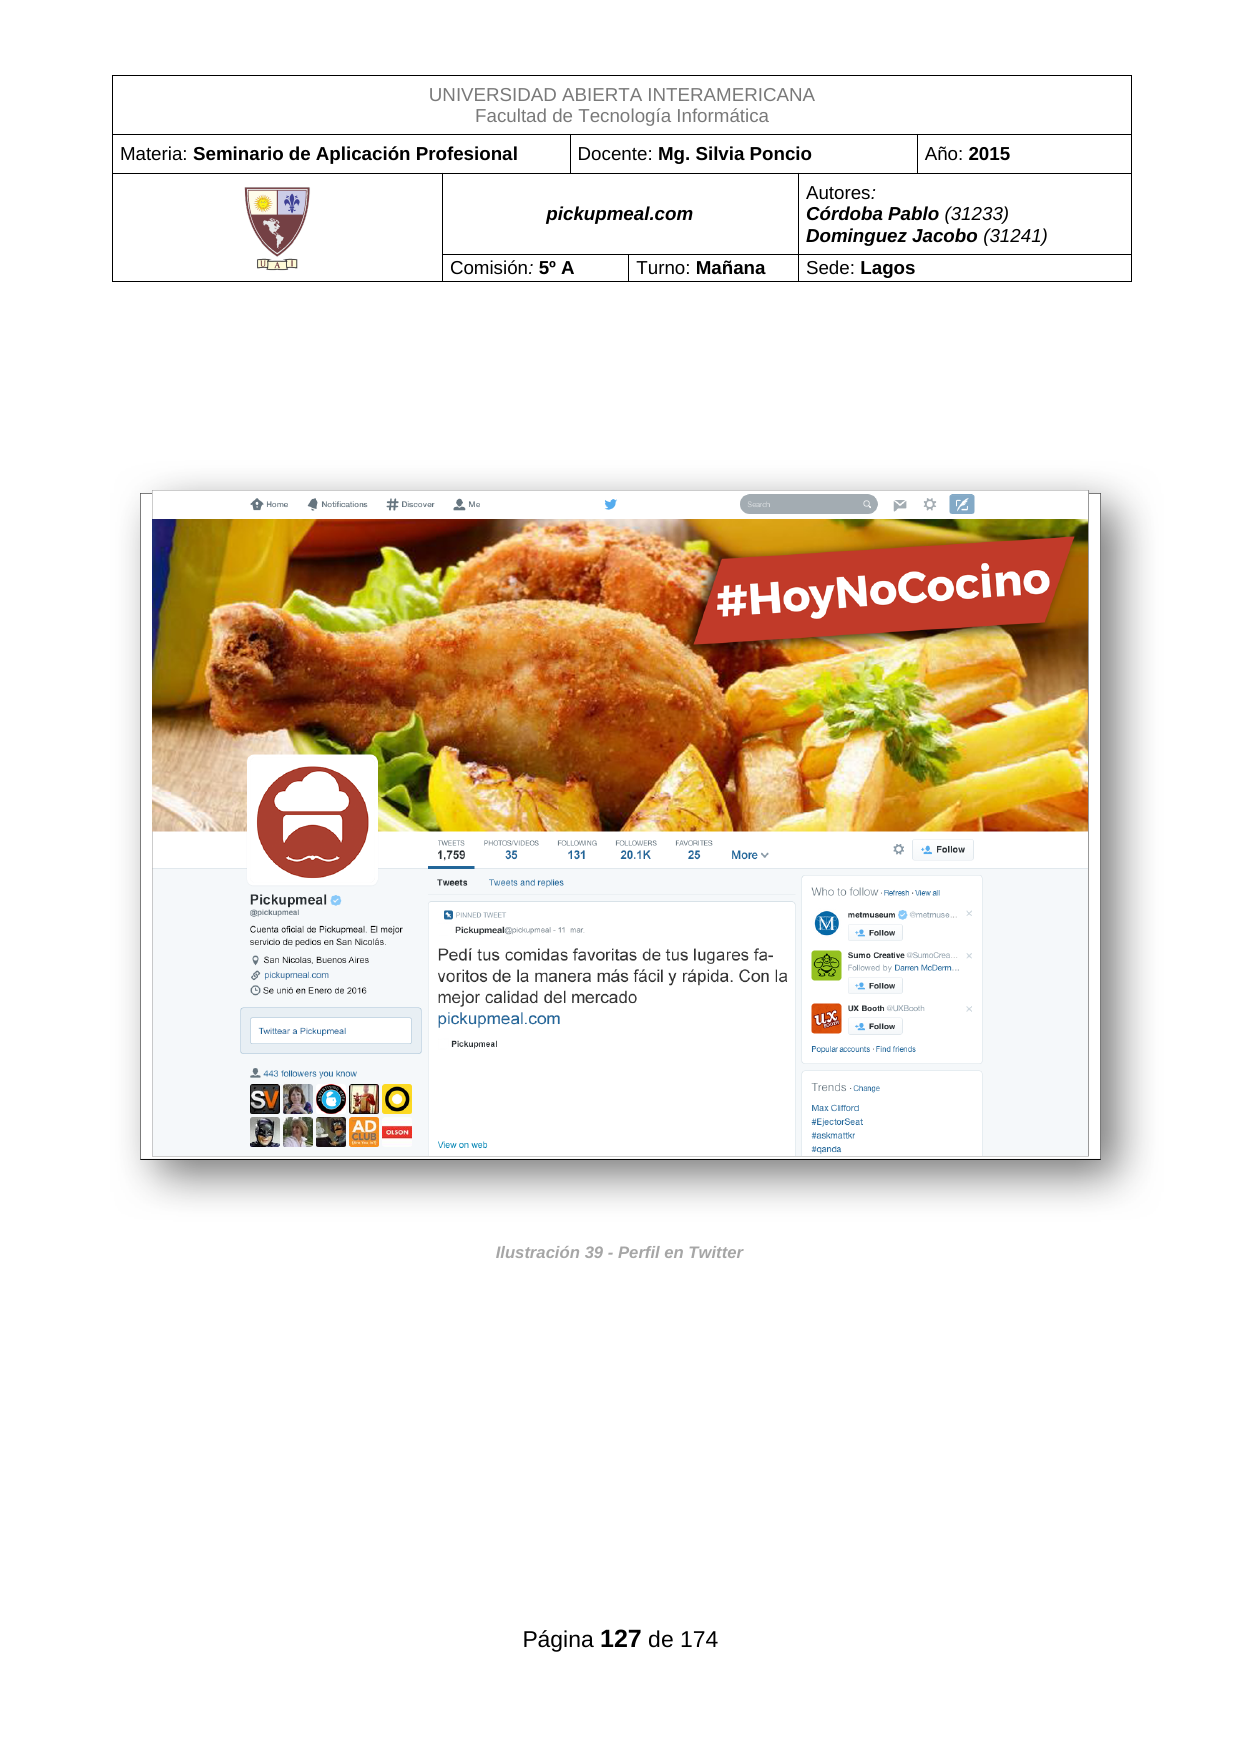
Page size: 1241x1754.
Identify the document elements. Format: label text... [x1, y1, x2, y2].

picture [131, 482, 1104, 1190]
picture [230, 182, 325, 273]
text Ilustración 39 - Perfil en Twitter [112, 1243, 1128, 1262]
